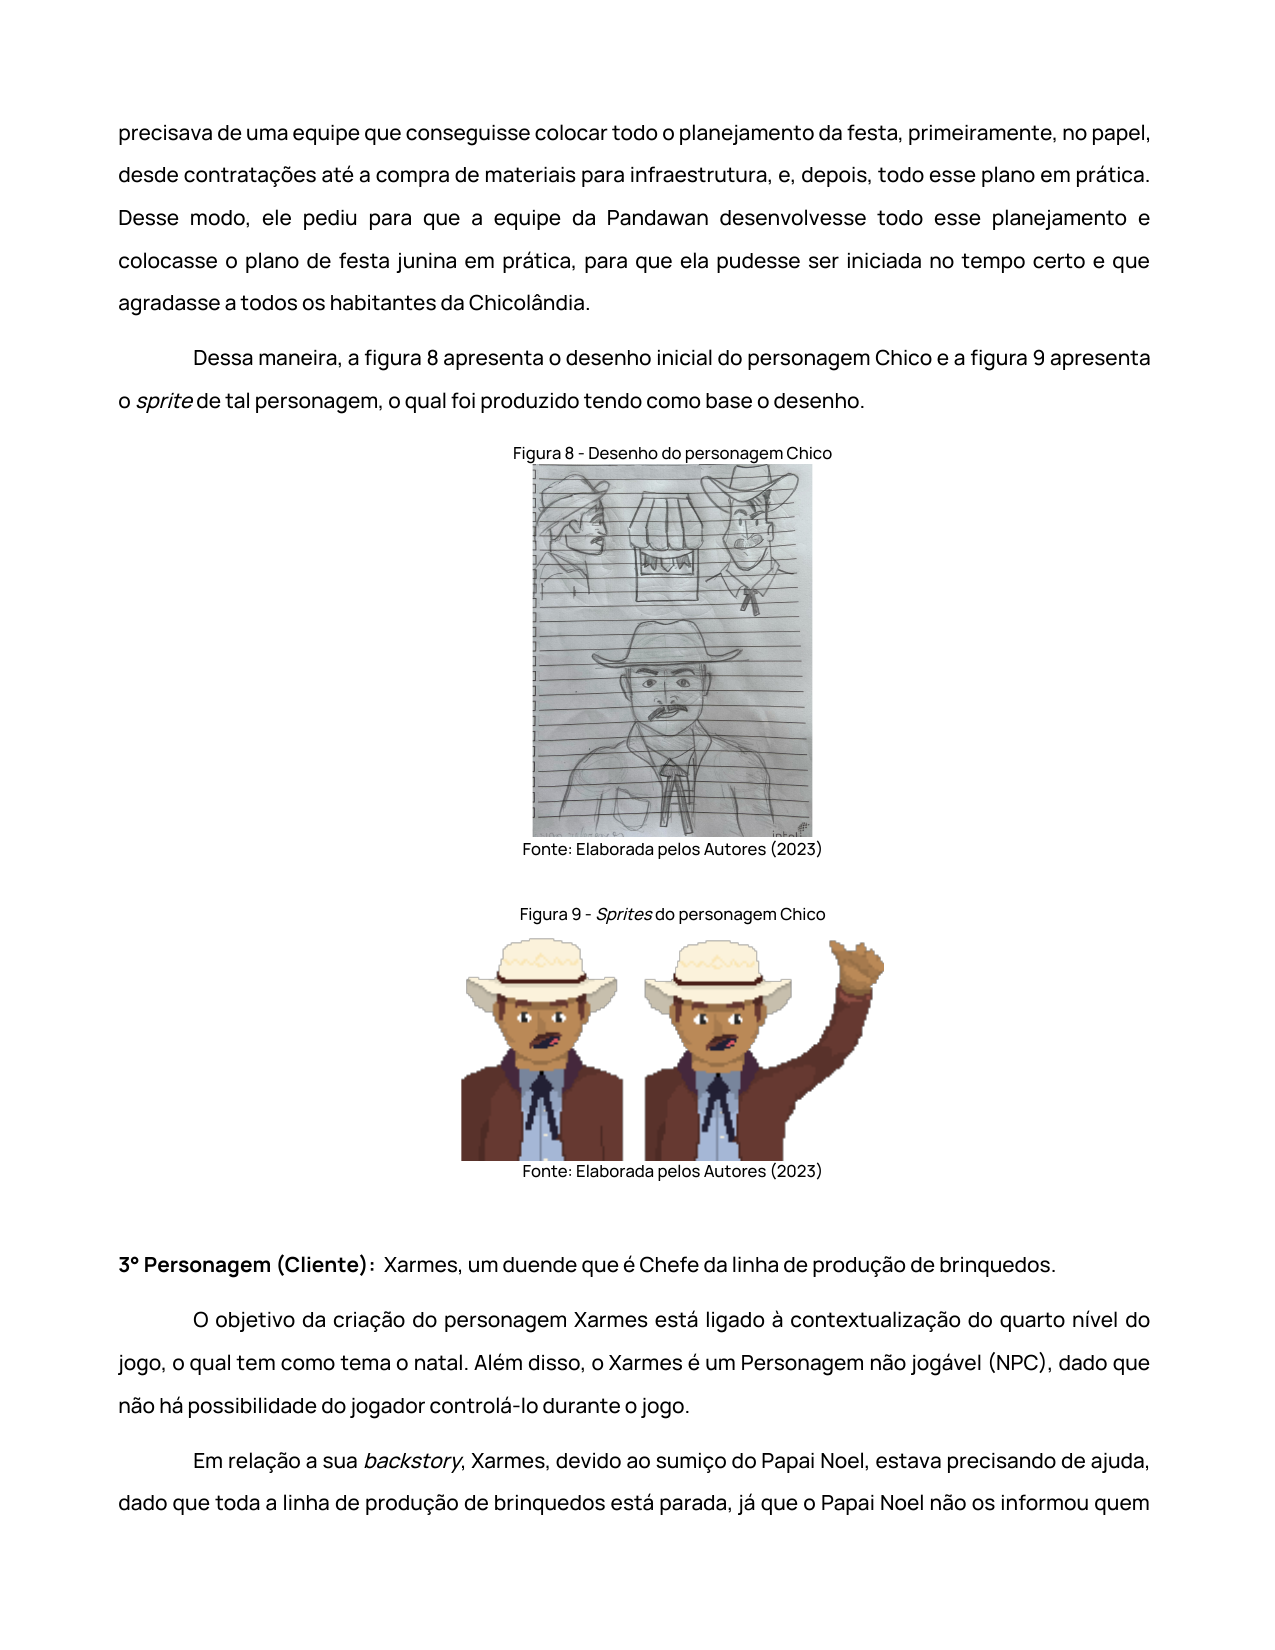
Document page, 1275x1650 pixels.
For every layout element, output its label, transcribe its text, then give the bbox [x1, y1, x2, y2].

text 3° Personagem (Cliente): Xarmes, um duende que é Chefe da linha de produção de brinquedos. [118, 1251, 1152, 1279]
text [118, 1446, 1152, 1517]
picture [532, 464, 813, 837]
text O objetivo da criação do personagem Xarmes está ligado à contextualização do quarto nível do jogo, o qual tem como tema o natal. Além disso, o Xarmes é um Personagem não jogável (NPC), dado que não há possibilidade do jogador controlá-lo durante o jogo. [118, 1306, 1152, 1419]
text Fonte: Elaborada pelos Autores (2023) [118, 837, 1152, 860]
text Dessa maneira, a figura 8 apresenta o desenho inicial do personagem Chico e a figura 9 apresenta o sprite de tal personagem, o qual foi produzido tendo como base o desenho. [118, 343, 1152, 414]
text Fonte: Elaborada pelos Autores (2023) [118, 1160, 1152, 1183]
picture [461, 925, 884, 1161]
text Figura 8 - Desenho do personagem Chico [118, 441, 1152, 464]
text Figura 9 - Sprites do personagem Chico [118, 902, 1152, 925]
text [118, 118, 1152, 317]
